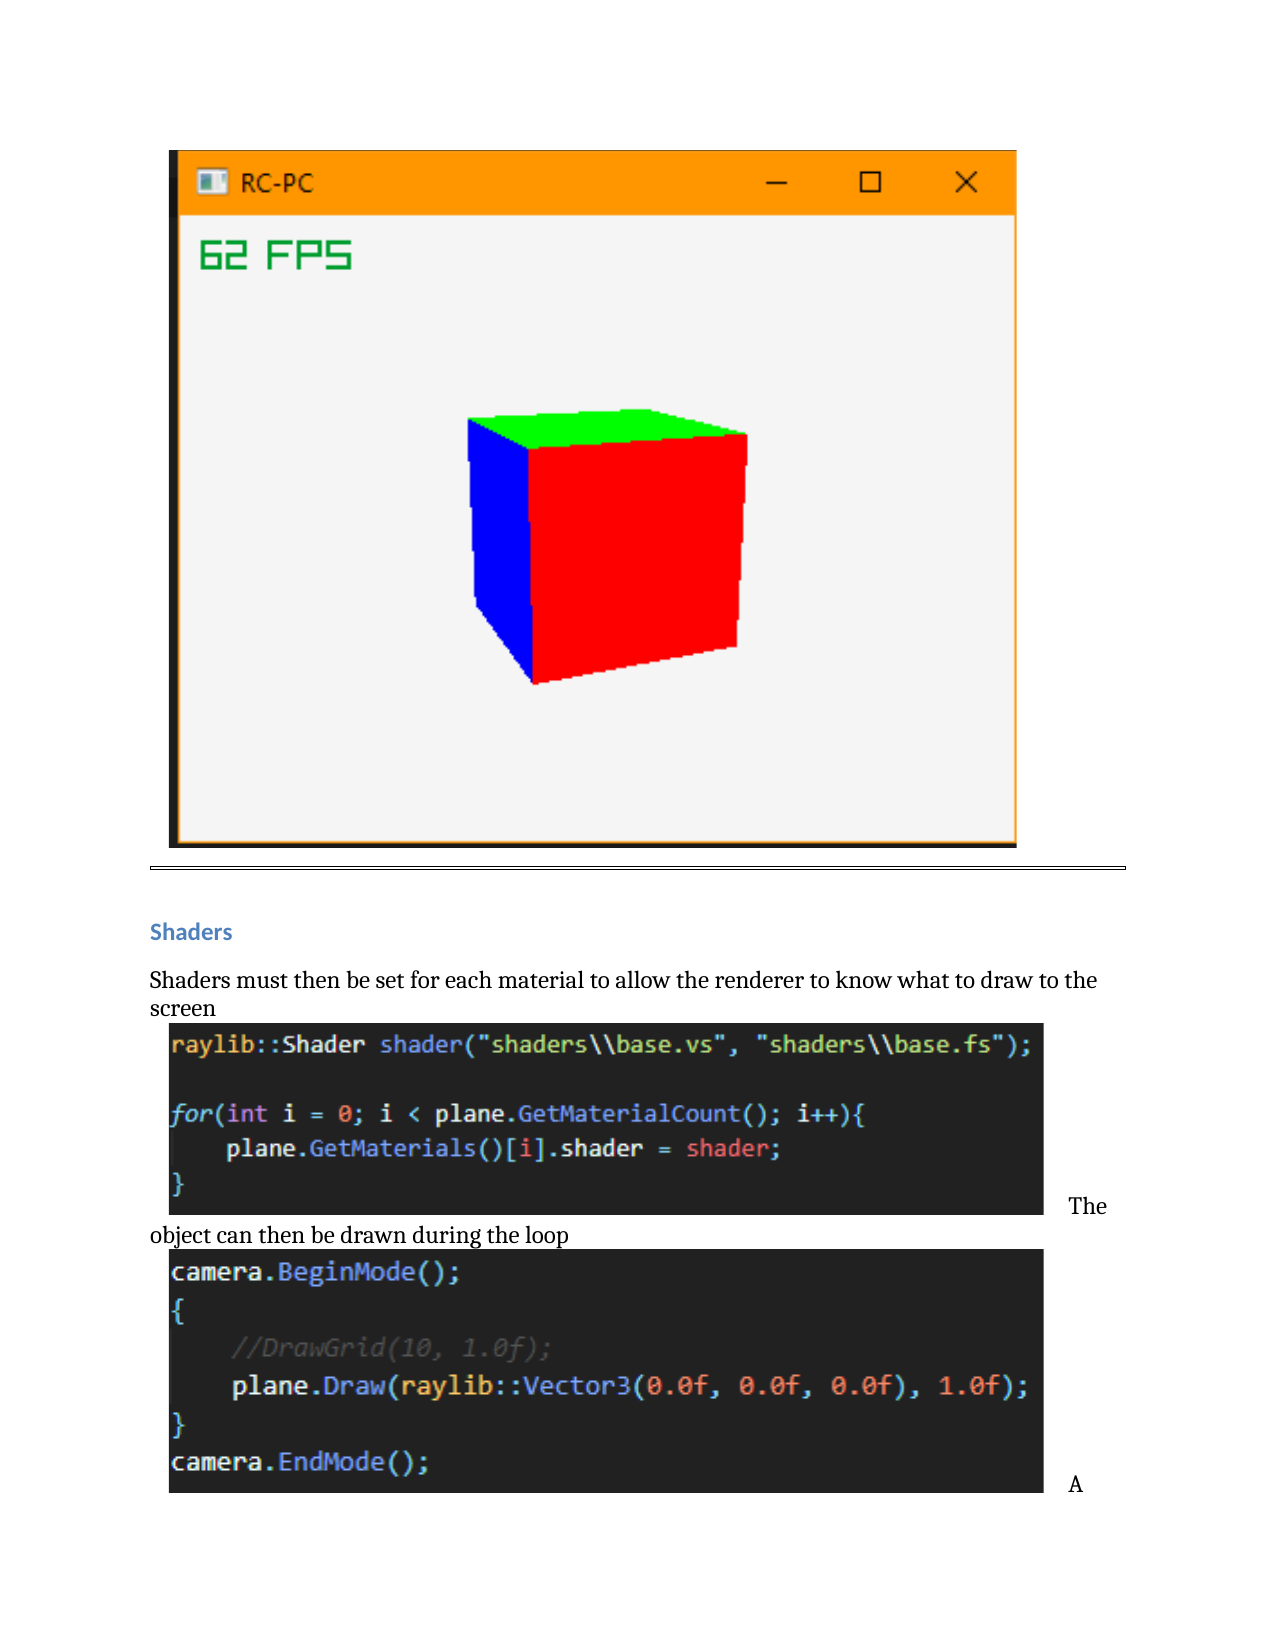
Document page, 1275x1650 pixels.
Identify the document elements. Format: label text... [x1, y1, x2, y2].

picture [168, 1023, 1044, 1215]
picture [168, 1249, 1044, 1493]
subtitle Shaders [150, 916, 1125, 947]
picture [168, 150, 1017, 848]
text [150, 966, 1125, 1499]
